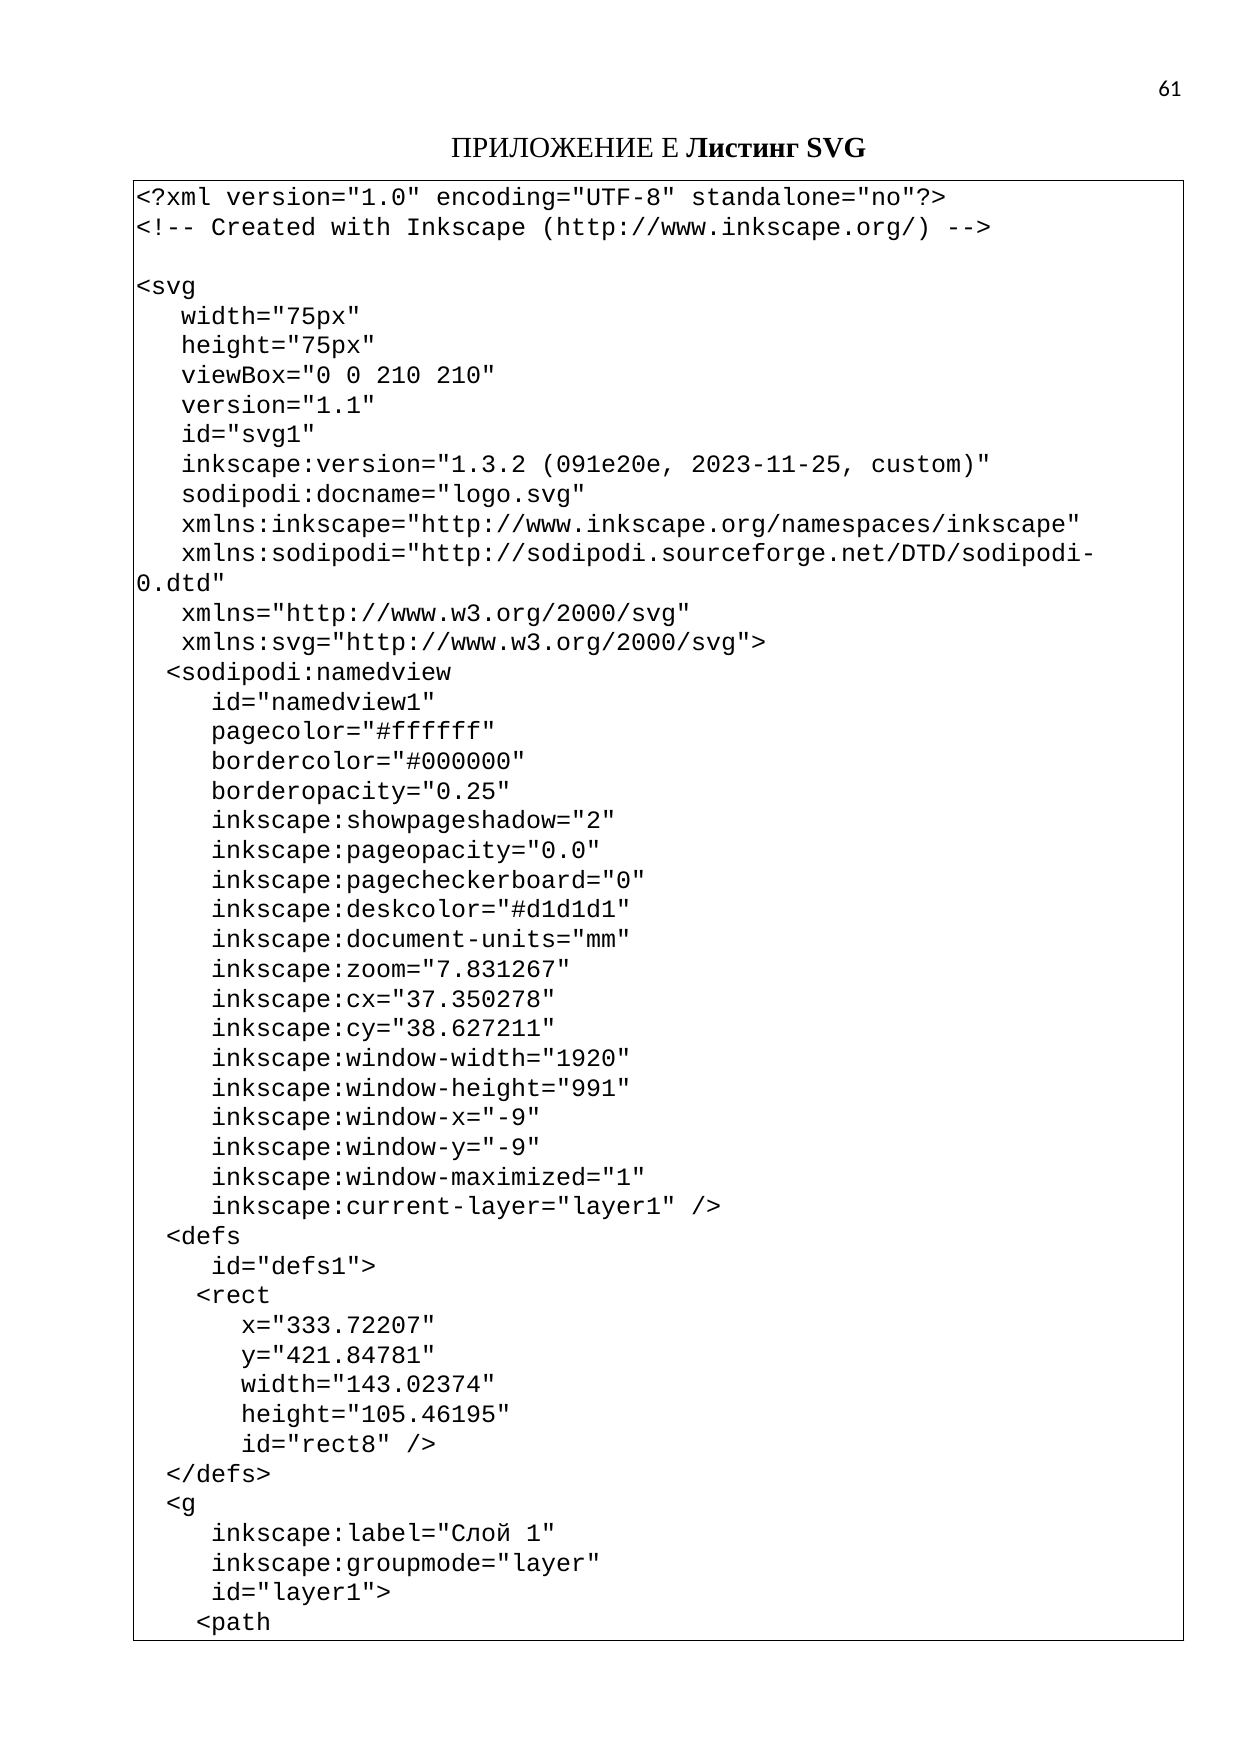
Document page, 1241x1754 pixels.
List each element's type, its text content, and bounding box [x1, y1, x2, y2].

text width="75px" [136, 302, 1181, 332]
text bordercolor="#000000" [136, 747, 1181, 777]
text xmlns:inkscape="http://www.inkscape.org/namespaces/inkscape" [136, 510, 1181, 539]
text version="1.1" [136, 391, 1181, 421]
text xmlns="http://www.w3.org/2000/svg" [136, 599, 1181, 628]
text inkscape:window-height="991" [136, 1074, 1181, 1103]
text <rect [136, 1282, 1181, 1311]
text inkscape:version="1.3.2 (091e20e, 2023-11-25, custom)" [136, 450, 1181, 480]
text x="333.72207" [136, 1311, 1181, 1341]
text id="layer1"> [136, 1578, 1181, 1605]
text inkscape:deskcolor="#d1d1d1" [136, 896, 1181, 925]
text ПРИЛОЖЕНИЕ Е Листинг SVG [62, 130, 1181, 163]
text inkscape:pageopacity="0.0" [136, 836, 1181, 866]
text id="svg1" [136, 421, 1181, 450]
text viewBox="0 0 210 210" [136, 361, 1181, 391]
text inkscape:zoom="7.831267" [136, 955, 1181, 985]
text inkscape:cx="37.350278" [136, 985, 1181, 1014]
text height="105.46195" [136, 1400, 1181, 1430]
text inkscape:showpageshadow="2" [136, 807, 1181, 836]
text sodipodi:docname="logo.svg" [136, 480, 1181, 510]
text </defs> [136, 1460, 1181, 1489]
text <g [136, 1489, 1181, 1519]
text id="namedview1" [136, 688, 1181, 718]
text <sodipodi:namedview [136, 658, 1181, 688]
text inkscape:window-y="-9" [136, 1133, 1181, 1163]
text y="421.84781" [136, 1341, 1181, 1371]
text borderopacity="0.25" [136, 777, 1181, 807]
text inkscape:window-width="1920" [136, 1044, 1181, 1074]
text inkscape:document-units="mm" [136, 925, 1181, 955]
text xmlns:sodipodi="http://sodipodi.sourceforge.net/DTD/sodipodi-0.dtd" [136, 539, 1181, 599]
text inkscape:pagecheckerboard="0" [136, 866, 1181, 896]
text height="75px" [136, 332, 1181, 361]
text width="143.02374" [136, 1371, 1181, 1400]
text inkscape:window-x="-9" [136, 1103, 1181, 1133]
text inkscape:cy="38.627211" [136, 1014, 1181, 1044]
text inkscape:window-maximized="1" [136, 1163, 1181, 1193]
text inkscape:label="Слой 1" [136, 1519, 1181, 1549]
text id="rect8" /> [136, 1430, 1181, 1460]
text pagecolor="#ffffff" [136, 718, 1181, 747]
text xmlns:svg="http://www.w3.org/2000/svg"> [136, 628, 1181, 658]
text inkscape:current-layer="layer1" /> [136, 1193, 1181, 1222]
text id="defs1"> [136, 1252, 1181, 1282]
text <defs [136, 1222, 1181, 1252]
text <?xml version="1.0" encoding="UTF-8" standalone="no"?> [134, 181, 1183, 213]
text <!-- Created with Inkscape (http://www.inkscape.org/) --> [136, 213, 1181, 243]
text <path [134, 1605, 1183, 1640]
text inkscape:groupmode="layer" [136, 1549, 1181, 1578]
text <svg [136, 272, 1181, 302]
